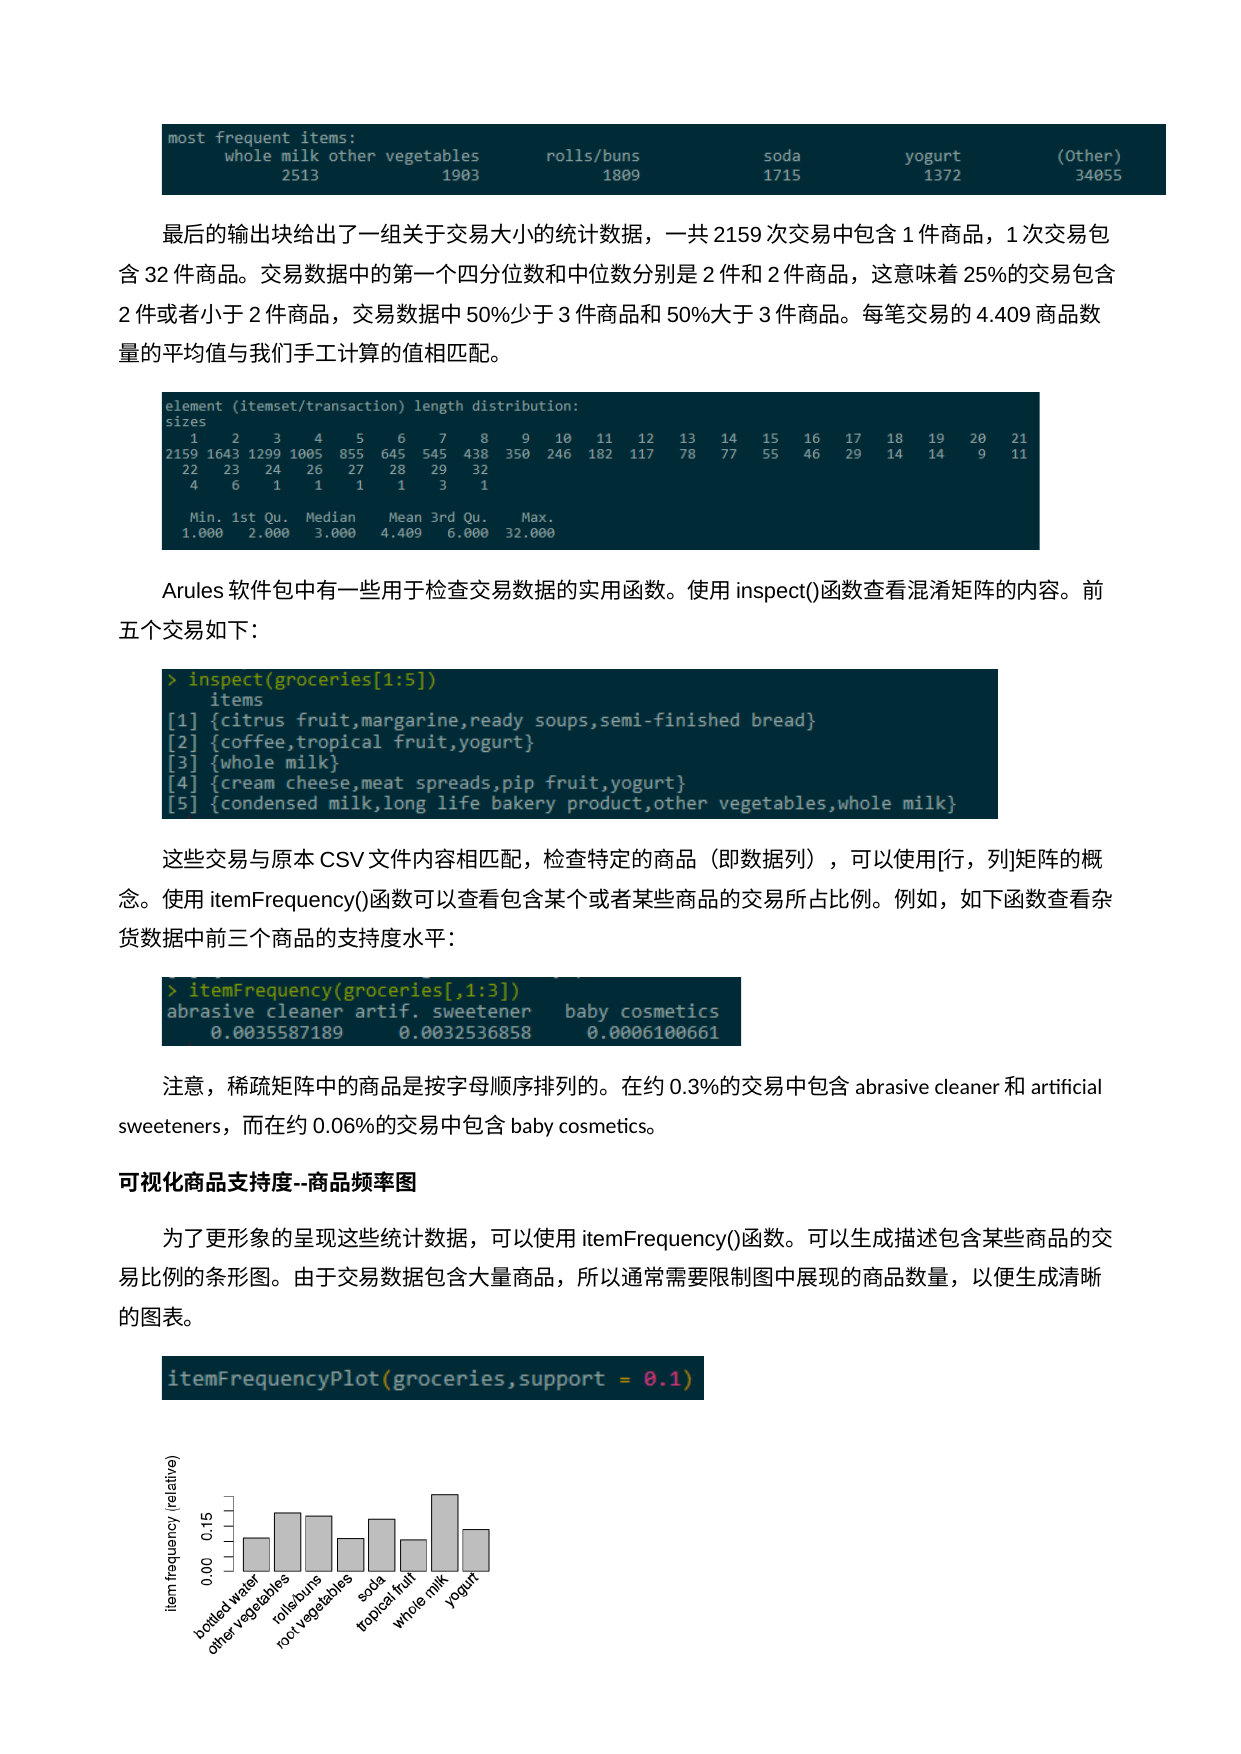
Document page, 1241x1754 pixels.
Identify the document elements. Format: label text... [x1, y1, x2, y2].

picture [477, 529, 488, 537]
picture [250, 529, 255, 537]
picture [882, 800, 891, 809]
picture [676, 796, 684, 809]
picture [946, 170, 951, 180]
picture [406, 717, 426, 726]
picture [444, 1008, 476, 1017]
picture [303, 150, 308, 161]
picture [421, 987, 431, 996]
picture [395, 736, 426, 748]
picture [330, 800, 339, 809]
picture [322, 987, 332, 1000]
picture [525, 780, 534, 793]
text 为了更形象的呈现这些统计数据，可以使用itemFrequency()函数。可以生成描述包含某些商品的交易比例的条形图。由于交易数据包含大量商品，所以通常需要限制图中展现的商品数量，以便生成清晰的图表。 [118, 1221, 1122, 1332]
picture [785, 170, 789, 180]
picture [378, 1005, 386, 1017]
picture [234, 1008, 243, 1017]
picture [611, 1026, 647, 1038]
picture [307, 513, 317, 521]
picture [325, 135, 342, 143]
picture [481, 1375, 493, 1385]
text Arules软件包中有一些用于检查交易数据的实用函数。使用inspect()函数查看混淆矩阵的内容。前五个交易如下： [118, 573, 1122, 644]
picture [644, 1372, 656, 1385]
picture [784, 713, 805, 726]
picture [284, 170, 289, 180]
picture [301, 1026, 308, 1038]
picture [763, 798, 771, 809]
picture [356, 1008, 376, 1017]
picture [520, 1375, 529, 1385]
picture [619, 1378, 630, 1382]
picture [168, 675, 175, 685]
picture [251, 796, 285, 809]
picture [428, 735, 435, 748]
picture [258, 450, 263, 458]
picture [204, 529, 212, 537]
picture [344, 987, 386, 1000]
picture [303, 132, 308, 143]
picture [201, 1008, 210, 1017]
picture [612, 780, 619, 793]
picture [319, 739, 339, 752]
picture [945, 153, 952, 161]
picture [504, 739, 512, 747]
picture [348, 150, 355, 161]
picture [263, 153, 270, 161]
picture [258, 1026, 264, 1038]
picture [437, 406, 444, 412]
picture [287, 800, 294, 809]
picture [532, 529, 544, 537]
picture [434, 1008, 441, 1017]
picture [169, 1370, 177, 1385]
picture [632, 1008, 651, 1017]
picture [192, 404, 201, 410]
picture [397, 777, 402, 789]
picture [566, 1004, 575, 1017]
picture [193, 1375, 204, 1385]
picture [937, 796, 945, 809]
picture [305, 780, 311, 788]
picture [403, 1004, 409, 1017]
picture [342, 735, 348, 748]
picture [212, 735, 219, 752]
picture [699, 800, 707, 809]
picture [449, 780, 456, 789]
picture [232, 736, 263, 748]
picture [192, 776, 196, 793]
picture [774, 796, 794, 809]
picture [191, 735, 196, 752]
picture [191, 796, 196, 813]
picture [270, 135, 280, 143]
picture [515, 717, 523, 730]
picture [299, 755, 304, 768]
picture [683, 1370, 692, 1390]
picture [482, 434, 488, 442]
picture [1067, 151, 1082, 161]
picture [489, 984, 497, 996]
picture [222, 720, 229, 726]
picture [179, 797, 186, 803]
picture [300, 713, 307, 726]
picture [1097, 153, 1112, 160]
picture [191, 755, 196, 772]
picture [454, 150, 459, 161]
picture [458, 1375, 468, 1385]
picture [240, 135, 270, 146]
picture [872, 796, 879, 809]
picture [565, 434, 571, 442]
picture [477, 1005, 485, 1017]
picture [244, 697, 258, 705]
picture [592, 777, 597, 789]
picture [192, 450, 198, 457]
picture [265, 759, 274, 768]
picture [1092, 155, 1101, 161]
picture [212, 693, 218, 706]
picture [211, 984, 242, 996]
picture [387, 404, 396, 410]
picture [334, 983, 340, 1000]
picture [385, 717, 393, 726]
picture [320, 755, 328, 768]
picture [752, 713, 772, 726]
picture [331, 713, 338, 726]
picture [470, 1370, 478, 1385]
picture [170, 735, 175, 752]
picture [363, 717, 382, 726]
picture [434, 1026, 443, 1038]
picture [439, 736, 446, 748]
picture [655, 1008, 675, 1017]
picture [254, 780, 274, 789]
picture [656, 780, 664, 788]
picture [287, 781, 294, 789]
picture [648, 434, 653, 442]
picture [240, 759, 252, 768]
picture [525, 800, 555, 813]
picture [224, 694, 229, 706]
picture [384, 674, 392, 685]
picture [806, 800, 816, 809]
picture [341, 672, 348, 685]
picture [352, 739, 359, 748]
picture [564, 450, 571, 458]
picture [1083, 170, 1093, 180]
picture [310, 755, 315, 768]
picture [633, 798, 641, 809]
picture [907, 153, 923, 164]
picture [488, 1008, 531, 1017]
picture [199, 674, 262, 689]
picture [544, 529, 552, 537]
picture [314, 780, 326, 789]
picture [774, 717, 783, 726]
picture [720, 800, 751, 813]
picture [527, 735, 533, 752]
picture [599, 1008, 608, 1021]
picture [170, 755, 174, 772]
picture [445, 170, 449, 180]
picture [390, 513, 400, 521]
picture [190, 672, 196, 685]
picture [532, 1372, 604, 1390]
picture [709, 713, 740, 726]
picture [668, 777, 673, 789]
picture [318, 676, 339, 685]
picture [838, 796, 870, 809]
picture [580, 796, 630, 809]
picture [611, 717, 620, 726]
picture [712, 1026, 716, 1038]
picture [200, 984, 209, 996]
picture [168, 986, 176, 996]
picture [547, 717, 577, 730]
picture [217, 132, 242, 143]
picture [213, 1008, 220, 1017]
picture [581, 776, 586, 789]
picture [774, 150, 800, 161]
picture [242, 153, 253, 161]
picture [181, 135, 186, 143]
picture [1013, 434, 1018, 442]
picture [199, 133, 204, 143]
picture [515, 796, 523, 809]
picture [330, 153, 338, 161]
picture [463, 796, 469, 809]
picture [222, 742, 229, 748]
picture [278, 529, 289, 537]
picture [341, 715, 348, 726]
picture [311, 150, 318, 161]
picture [471, 717, 491, 726]
picture [438, 717, 446, 726]
text 最后的输出块给出了一组关于交易大小的统计数据，一共2159次交易中包含1件商品，1次交易包含32件商品。交易数据中的第一个四分位数和中位数分别是2件和2件商品，这意味着25%的交易包含2件或者小于2件商品，交易数据中50%少于3件商品和50%大于3件商品。每笔交易的4.409商品数量的平均值与我们手工计算的值相匹配。 [118, 217, 1122, 368]
picture [303, 170, 307, 180]
picture [179, 736, 187, 748]
picture [262, 404, 272, 410]
picture [916, 796, 922, 809]
text 可视化商品支持度--商品频率图 [118, 1164, 1122, 1196]
picture [233, 800, 251, 809]
picture [233, 713, 240, 726]
picture [676, 717, 684, 726]
picture [602, 717, 609, 726]
picture [519, 450, 525, 458]
picture [522, 1026, 531, 1038]
picture [268, 1026, 276, 1038]
picture [502, 983, 506, 1000]
picture [179, 803, 187, 809]
picture [190, 983, 198, 996]
picture [671, 1372, 681, 1385]
picture [212, 713, 218, 730]
picture [320, 137, 327, 143]
picture [213, 776, 218, 793]
picture [340, 151, 345, 161]
picture [289, 1008, 299, 1017]
picture [689, 1004, 694, 1017]
picture [235, 1026, 243, 1038]
picture [293, 150, 298, 161]
picture [1096, 170, 1106, 180]
picture [161, 1423, 535, 1657]
picture [356, 1375, 367, 1385]
picture [222, 803, 229, 809]
picture [503, 800, 512, 809]
picture [515, 736, 522, 748]
picture [297, 796, 317, 809]
picture [388, 987, 409, 996]
picture [580, 717, 587, 726]
picture [390, 1004, 395, 1017]
picture [280, 1004, 284, 1017]
picture [395, 717, 404, 730]
picture [752, 800, 761, 809]
picture [246, 987, 319, 1000]
picture [246, 1026, 255, 1038]
picture [221, 755, 240, 768]
picture [492, 796, 502, 809]
picture [255, 717, 274, 726]
picture [297, 776, 301, 788]
picture [463, 170, 470, 180]
picture [936, 153, 942, 161]
picture [577, 150, 582, 161]
picture [495, 1031, 502, 1038]
picture [275, 676, 316, 689]
picture [289, 1026, 299, 1037]
picture [181, 1372, 190, 1385]
picture [666, 798, 673, 809]
picture [467, 1026, 476, 1038]
picture [243, 715, 251, 726]
picture [191, 713, 196, 730]
picture [407, 1375, 441, 1385]
picture [363, 780, 376, 788]
picture [434, 987, 441, 996]
picture [516, 776, 521, 789]
picture [439, 796, 446, 809]
picture [265, 739, 285, 748]
picture [495, 1375, 504, 1385]
picture [471, 739, 501, 752]
picture [926, 153, 936, 164]
picture [284, 133, 289, 143]
picture [323, 1026, 343, 1038]
picture [657, 713, 664, 726]
picture [401, 1026, 409, 1038]
picture [170, 776, 174, 793]
picture [428, 713, 435, 726]
picture [694, 1026, 708, 1038]
picture [369, 1372, 378, 1385]
picture [446, 983, 450, 1000]
picture [313, 133, 317, 143]
picture [952, 799, 956, 810]
picture [181, 757, 186, 768]
picture [298, 736, 305, 748]
picture [315, 466, 322, 474]
picture [167, 450, 172, 458]
picture [927, 796, 933, 809]
picture [679, 776, 683, 793]
picture [351, 676, 361, 685]
picture [622, 780, 642, 793]
picture [423, 1026, 431, 1038]
picture [766, 170, 770, 180]
text 注意，稀疏矩阵中的商品是按字母顺序排列的。在约0.3%的交易中包含abrasive cleaner和artificial sweeteners，而在约0.06%的交易中包含baby cosmetics。 [118, 1069, 1122, 1140]
picture [170, 135, 180, 143]
picture [589, 1026, 598, 1038]
picture [345, 1370, 353, 1385]
picture [255, 150, 260, 161]
picture [224, 1004, 229, 1017]
picture [374, 735, 381, 748]
picture [656, 1026, 661, 1038]
picture [303, 450, 317, 457]
picture [353, 796, 359, 809]
picture [363, 796, 371, 809]
picture [536, 717, 544, 726]
picture [212, 796, 218, 813]
picture [425, 151, 430, 161]
picture [955, 170, 960, 180]
picture [319, 1372, 342, 1390]
picture [256, 755, 261, 768]
picture [279, 1026, 292, 1038]
picture [492, 713, 516, 726]
picture [362, 739, 371, 748]
picture [363, 676, 370, 685]
picture [382, 1370, 391, 1390]
picture [677, 1005, 685, 1017]
picture [688, 713, 695, 726]
picture [515, 529, 520, 537]
picture [412, 983, 419, 996]
picture [444, 1375, 455, 1385]
picture [402, 153, 421, 164]
picture [904, 800, 913, 809]
picture [406, 674, 415, 685]
picture [512, 983, 518, 1000]
picture [503, 780, 512, 793]
picture [623, 717, 632, 726]
picture [427, 780, 447, 792]
picture [711, 1008, 718, 1017]
picture [667, 713, 673, 726]
picture [232, 698, 240, 706]
picture [375, 672, 380, 689]
picture [385, 796, 392, 809]
picture [207, 1372, 228, 1385]
picture [309, 739, 317, 748]
picture [847, 450, 852, 458]
picture [699, 717, 706, 726]
picture [300, 1008, 343, 1017]
picture [342, 796, 348, 809]
picture [460, 739, 469, 752]
picture [328, 404, 338, 410]
picture [634, 713, 641, 726]
picture [469, 513, 475, 521]
picture [561, 404, 570, 410]
picture [360, 153, 375, 160]
picture [456, 1026, 463, 1038]
picture [283, 153, 290, 161]
picture [191, 513, 198, 521]
picture [818, 800, 825, 809]
picture [547, 776, 555, 788]
picture [479, 1026, 492, 1038]
picture [567, 150, 572, 161]
picture [287, 759, 296, 768]
picture [270, 513, 276, 521]
picture [170, 796, 174, 813]
picture [666, 1026, 695, 1038]
picture [395, 1375, 405, 1390]
picture [168, 1004, 199, 1017]
picture [333, 529, 353, 537]
picture [212, 755, 218, 772]
picture [233, 780, 246, 788]
picture [953, 151, 960, 161]
picture [245, 1008, 254, 1017]
picture [684, 800, 696, 809]
picture [613, 170, 630, 180]
picture [312, 1026, 318, 1038]
picture [548, 153, 564, 161]
picture [309, 717, 328, 726]
picture [450, 796, 457, 809]
picture [500, 1026, 524, 1038]
picture [395, 800, 426, 813]
picture [463, 780, 473, 789]
picture [797, 796, 803, 809]
picture [418, 672, 423, 689]
picture [466, 984, 474, 996]
picture [470, 800, 480, 809]
picture [446, 1026, 452, 1038]
picture [776, 170, 780, 180]
picture [384, 780, 393, 789]
picture [232, 1375, 316, 1390]
picture [277, 717, 284, 726]
picture [225, 150, 242, 161]
picture [434, 150, 451, 161]
picture [212, 1026, 221, 1038]
picture [429, 672, 435, 689]
picture [655, 800, 664, 809]
picture [446, 717, 458, 726]
picture [178, 777, 187, 788]
picture [355, 155, 364, 161]
picture [1085, 150, 1092, 161]
picture [266, 672, 272, 689]
picture [604, 150, 629, 161]
picture [170, 713, 174, 730]
picture [179, 714, 187, 726]
text 这些交易与原本CSV文件内容相匹配，检查特定的商品（即数据列），可以使用[行，列]矩阵的概念。使用itemFrequency()函数可以查看包含某个或者某些商品的交易所占比例。例如，如下函数查看杂货数据中前三个商品的支持度水平： [118, 842, 1122, 953]
picture [558, 780, 573, 789]
picture [577, 1004, 598, 1017]
picture [809, 713, 815, 730]
picture [568, 800, 577, 813]
